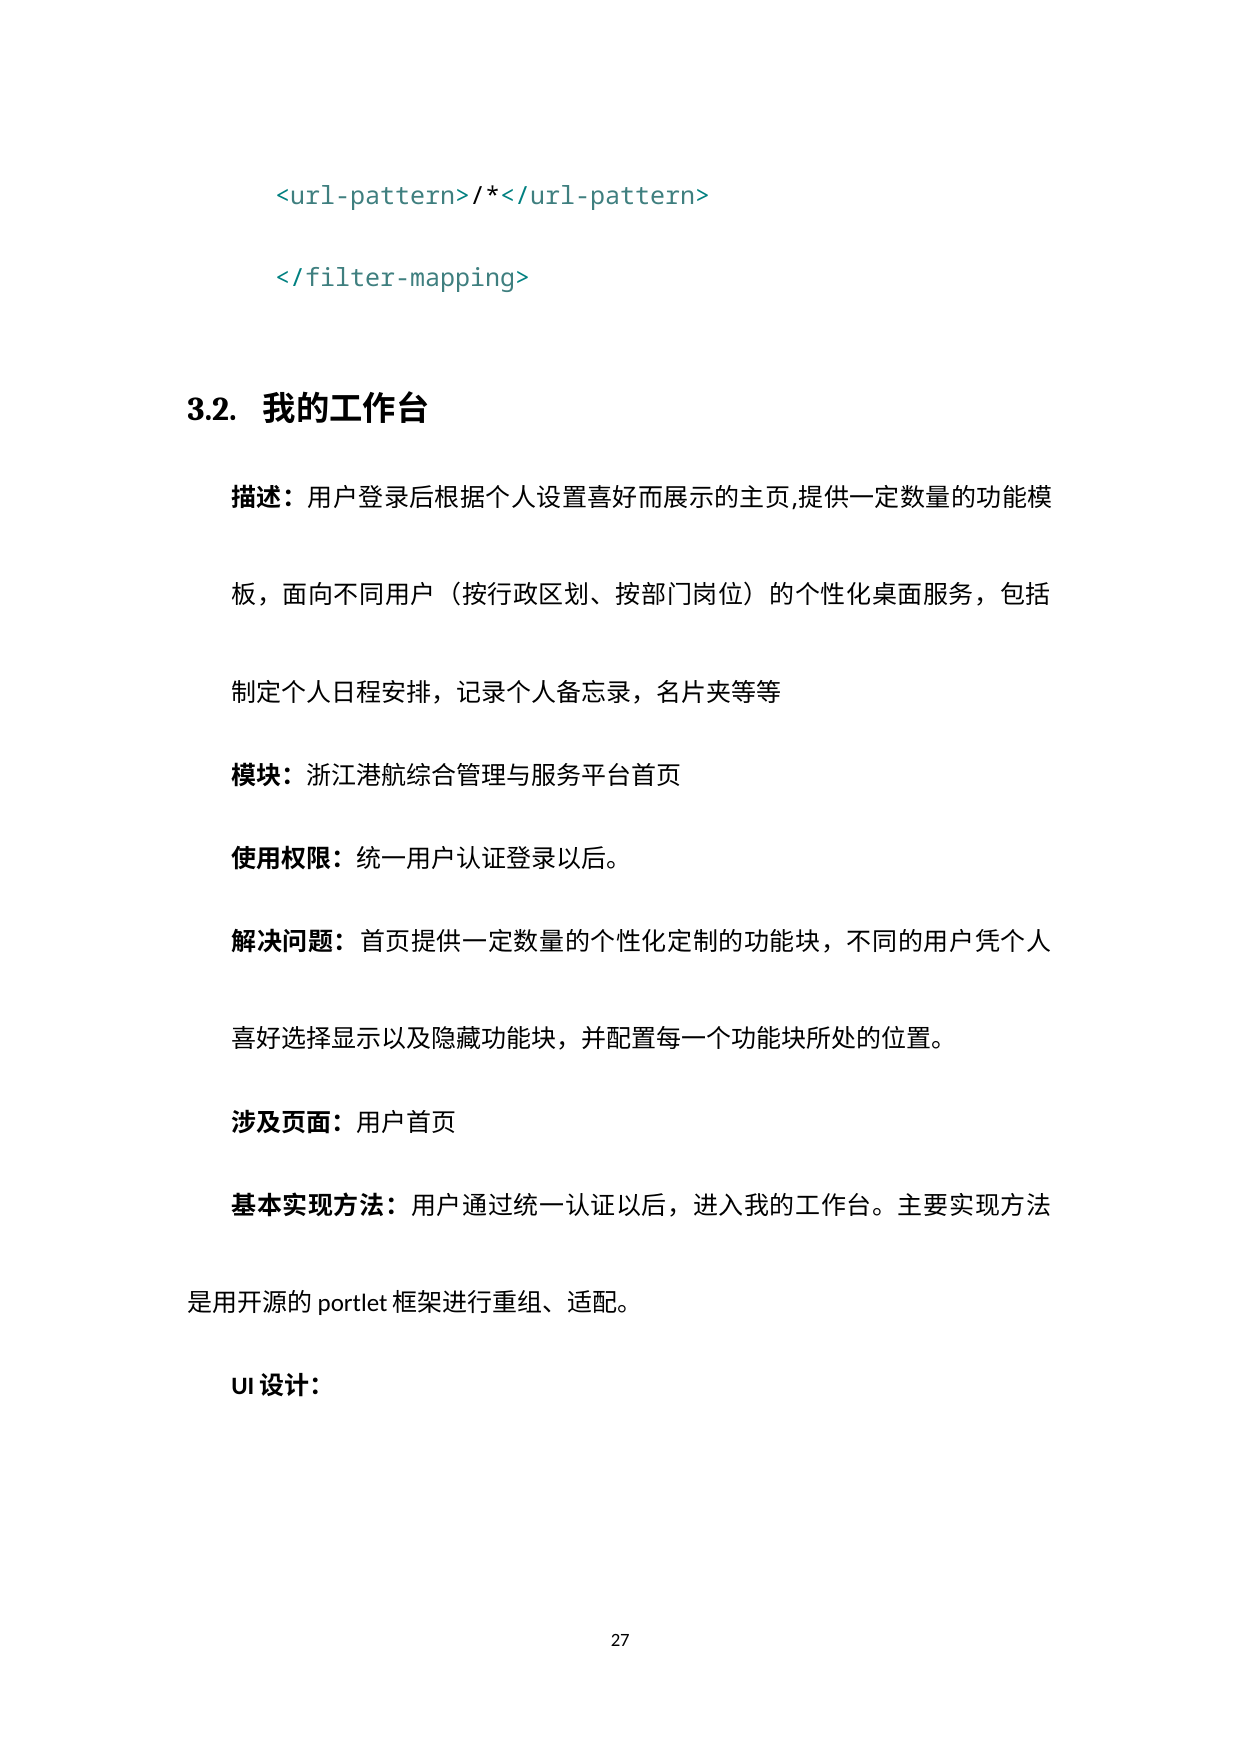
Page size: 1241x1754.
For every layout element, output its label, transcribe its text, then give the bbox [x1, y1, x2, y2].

text 解决问题：首页提供一定数量的个性化定制的功能块，不同的用户凭个人喜好选择显示以及隐藏功能块，并配置每一个功能块所处的位置。 [231, 907, 1053, 1069]
text UI设计： [187, 1351, 1053, 1416]
text 涉及页面：用户首页 [231, 1088, 1053, 1153]
subtitle 我的工作台 [187, 374, 1053, 439]
list </filter-mapping> [275, 244, 1053, 309]
text 描述：用户登录后根据个人设置喜好而展示的主页,提供一定数量的功能模板，面向不同用户（按行政区划、按部门岗位）的个性化桌面服务，包括制定个人日程安排，记录个人备忘录，名片夹等等 [231, 463, 1053, 723]
text 使用权限：统一用户认证登录以后。 [187, 824, 1053, 889]
text 模块：浙江港航综合管理与服务平台首页 [187, 741, 1053, 806]
text 基本实现方法：用户通过统一认证以后，进入我的工作台。主要实现方法是用开源的portlet框架进行重组、适配。 [187, 1171, 1053, 1333]
list <url-pattern>/*</url-pattern> [275, 162, 1053, 227]
